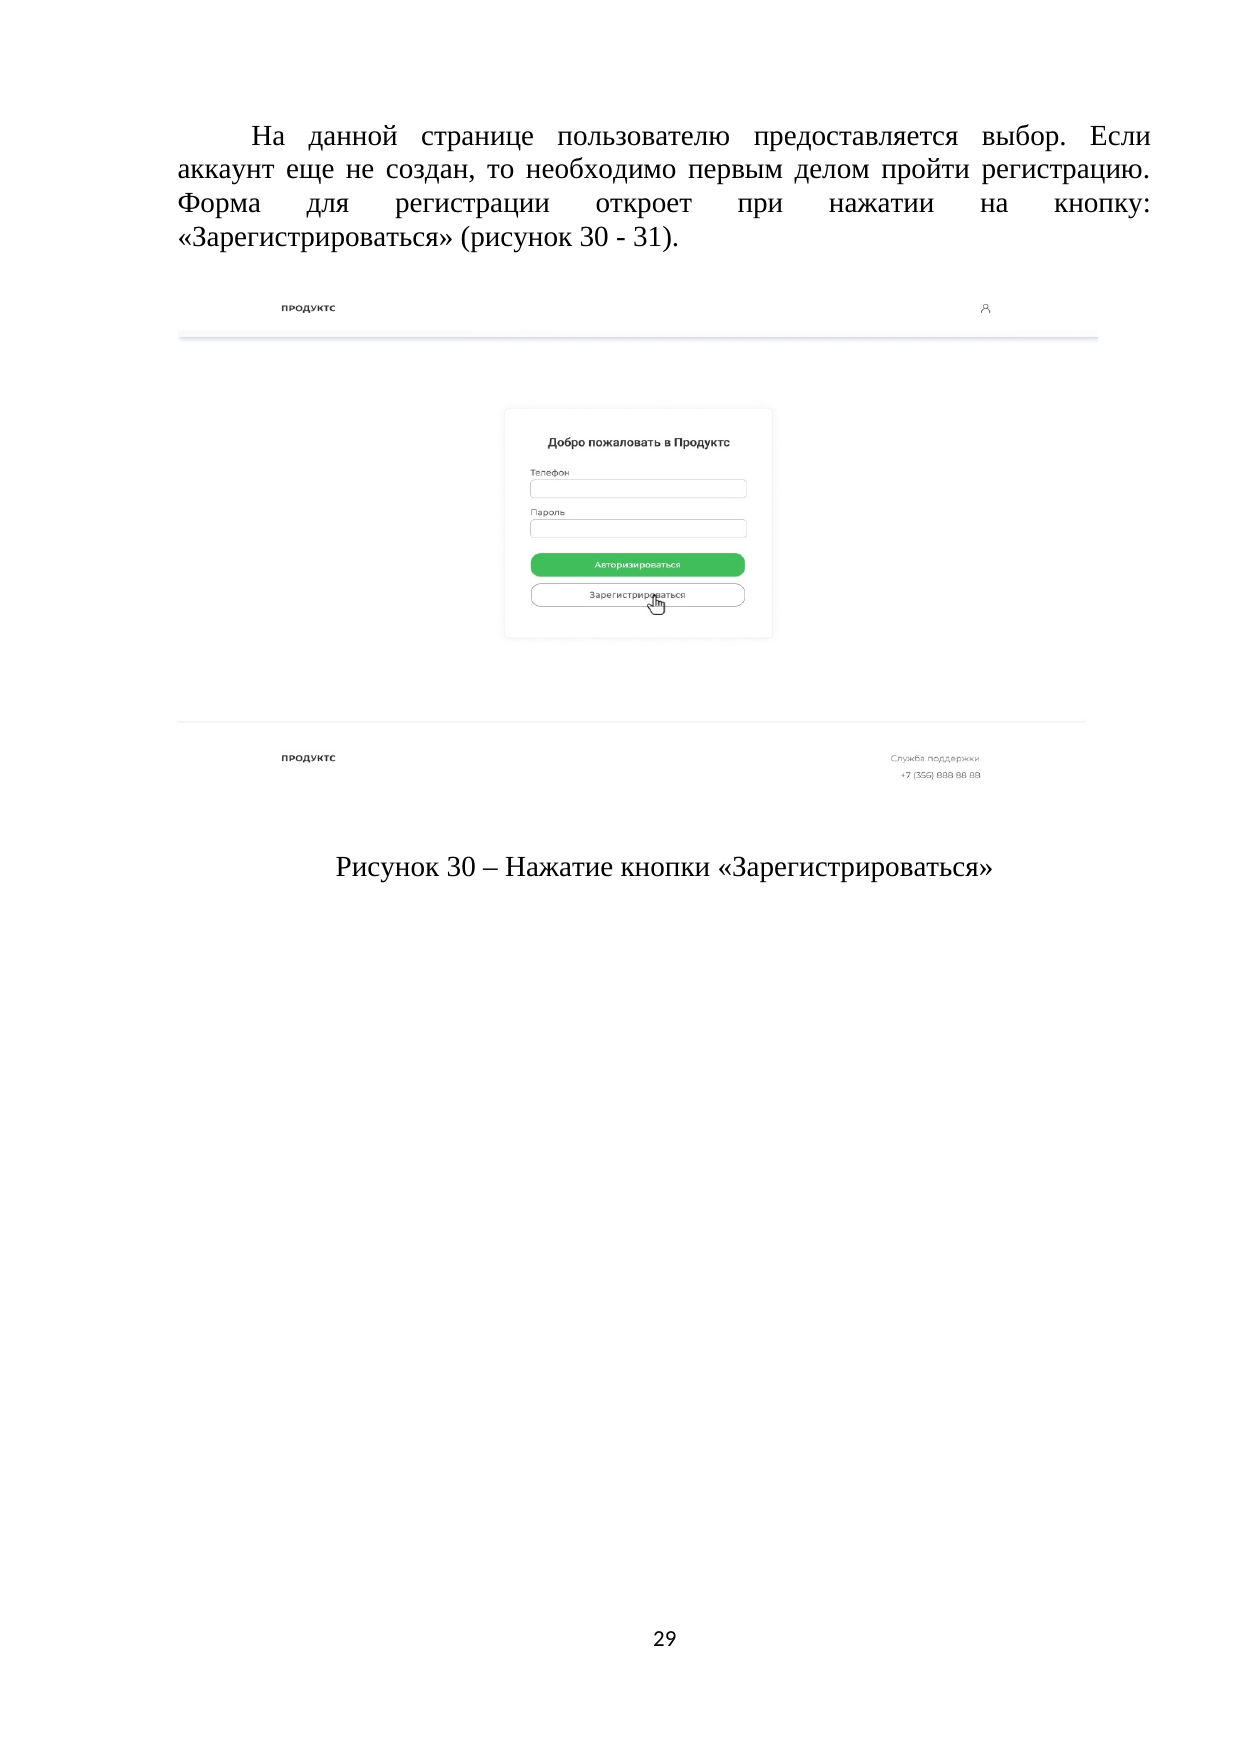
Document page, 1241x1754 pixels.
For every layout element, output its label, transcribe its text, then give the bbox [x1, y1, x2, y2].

text На данной странице пользователю предоставляется выбор. Если аккаунт еще не создан, то необходимо первым делом пройти регистрацию. Форма для регистрации откроет при нажатии на кнопку: «Зарегистрироваться» (рисунок 30 - 31). [177, 118, 1152, 252]
text Рисунок – Нажатие кнопки «Зарегистрироваться» [177, 849, 1152, 883]
picture [177, 285, 1099, 812]
